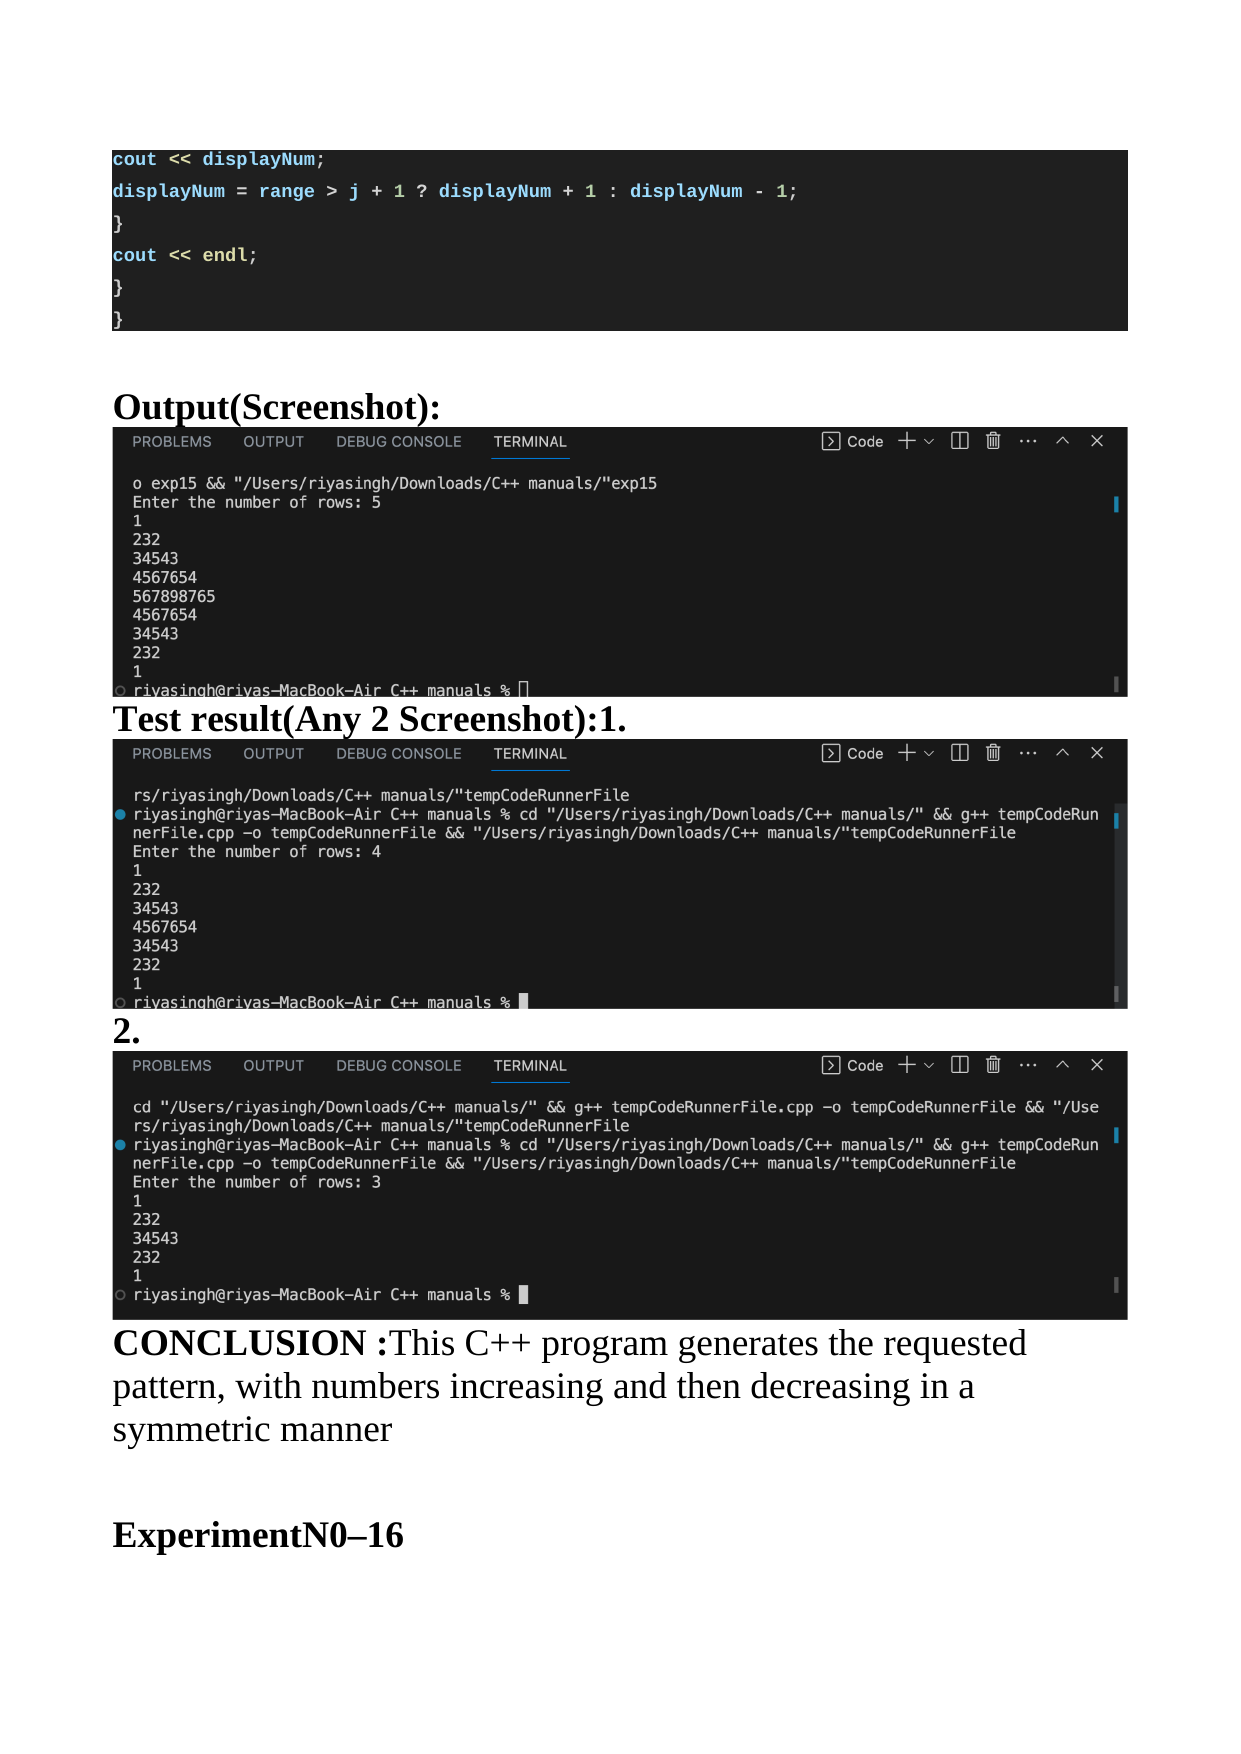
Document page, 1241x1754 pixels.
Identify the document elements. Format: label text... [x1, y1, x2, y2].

text Output(Screenshot): [112, 384, 1128, 427]
text } [112, 214, 1128, 235]
text 2. [112, 1009, 1128, 1051]
text } [112, 277, 1128, 299]
text CONCLUSION :This C++ program generates the requested pattern, with numbers increasing and then decreasing in a symmetric manner [112, 1320, 1128, 1449]
picture [112, 739, 1128, 1009]
text cout << endl; [112, 246, 1128, 267]
text displayNum = range > j + 1 ? displayNum + 1 : displayNum - 1; [112, 182, 1128, 203]
text cout << displayNum; [112, 150, 1128, 171]
text ExperimentN0–16 [112, 1513, 1128, 1556]
text } [112, 309, 1128, 331]
picture [112, 1051, 1128, 1320]
text Test result(Any 2 Screenshot):1. [112, 697, 1128, 739]
picture [112, 427, 1128, 697]
